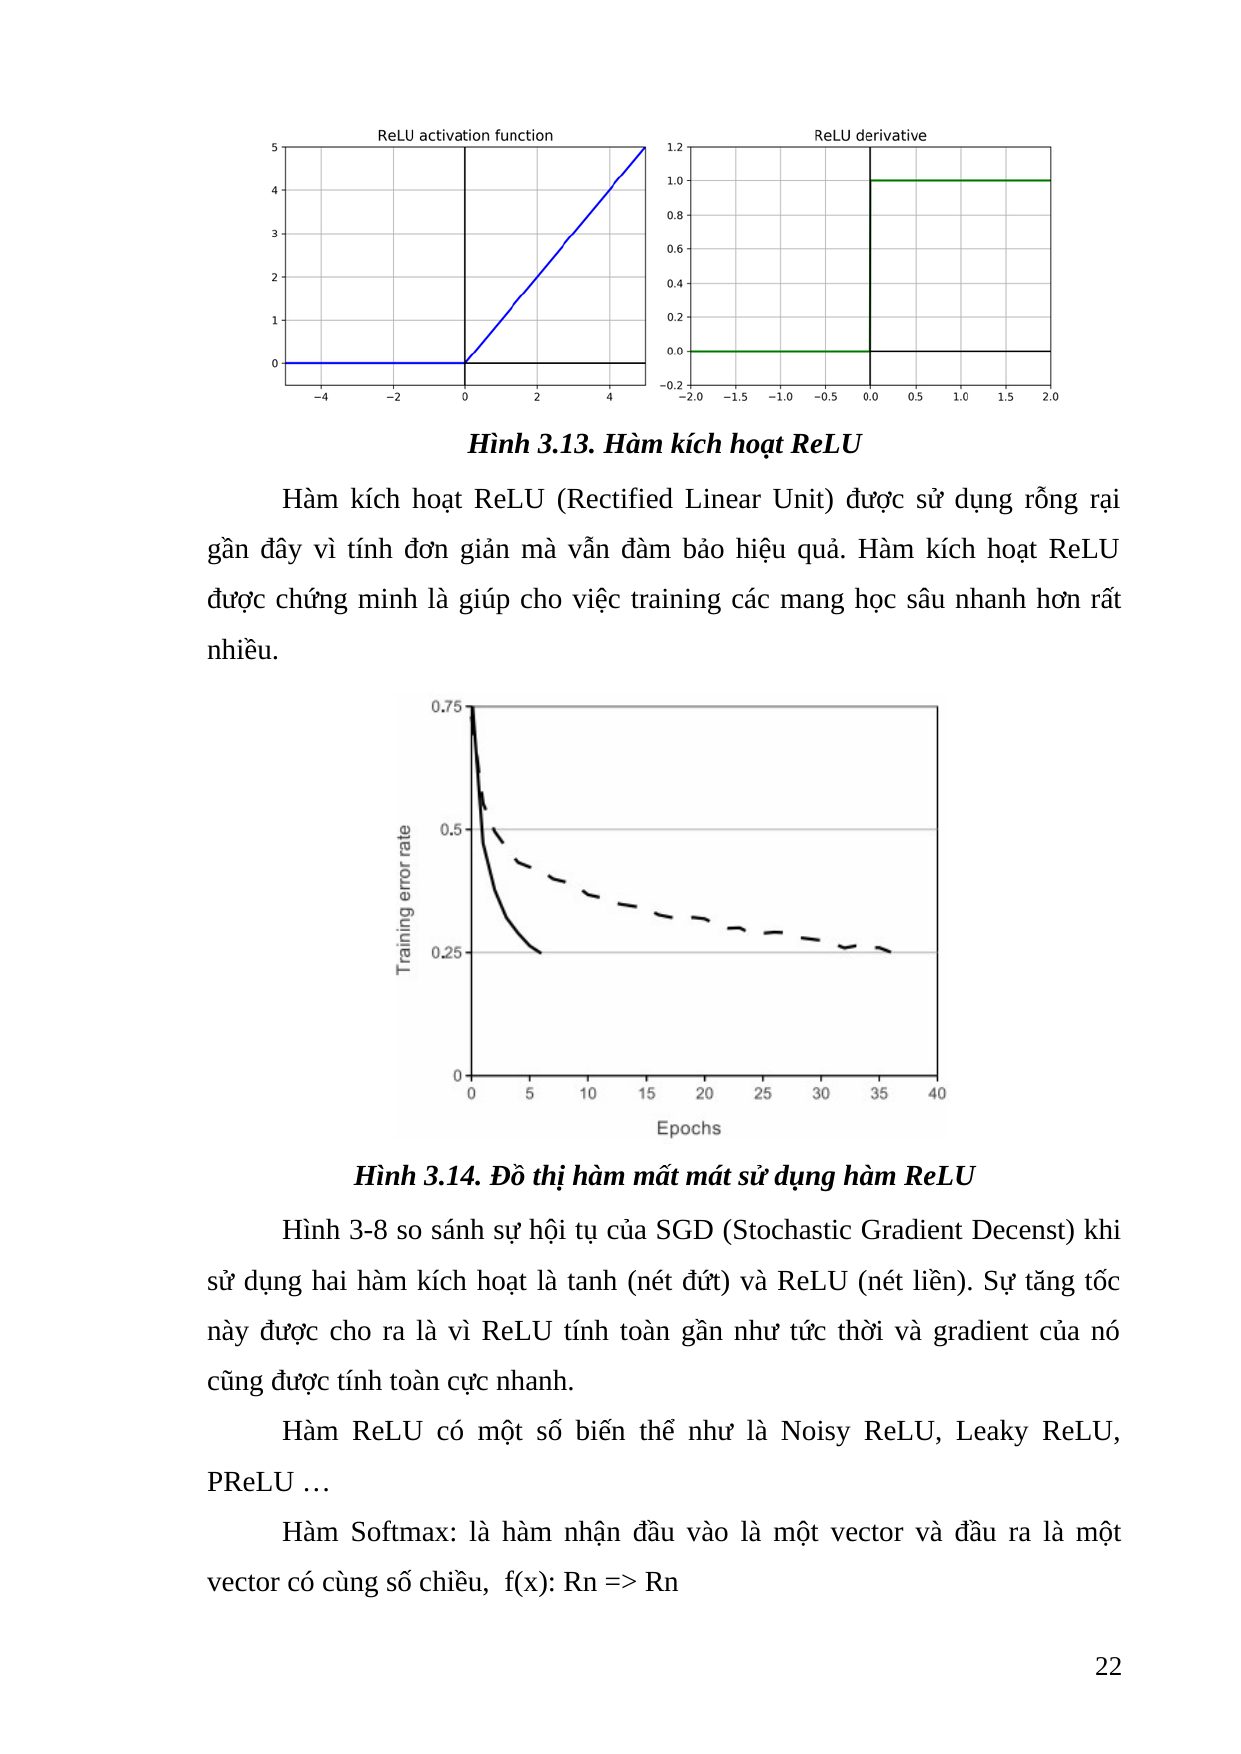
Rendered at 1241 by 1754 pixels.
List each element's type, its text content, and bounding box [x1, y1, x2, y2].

text Hàm ReLU có một số biến thể như là Noisy ReLU, Leaky ReLU, PReLU … [207, 1413, 1122, 1497]
text Hình 3-8 so sánh sự hội tụ của SGD (Stochastic Gradient Decenst) khi sử dụng hai hàm kích hoạt là tanh (nét đứt) và ReLU (nét liền). Sự tăng tốc này được cho ra là vì ReLU tính toàn gần như tức thời và gradient của nó cũng được tính toàn cực nhanh. [207, 1212, 1122, 1397]
picture [374, 682, 955, 1144]
text Hàm kích hoạt ReLU (Rectified Linear Unit) được sử dụng rỗng rại gần đây vì tính đơn giản mà vẫn đàm bảo hiệu quả. Hàm kích hoạt ReLU được chứng minh là giúp cho việc training các mang học sâu nhanh hơn rất nhiều. [207, 481, 1122, 666]
picture [260, 118, 1069, 413]
text Hàm Softmax: là hàm nhận đầu vào là một vector và đầu ra là một vector có cùng số chiều, f(x): Rn => Rn [207, 1514, 1122, 1598]
